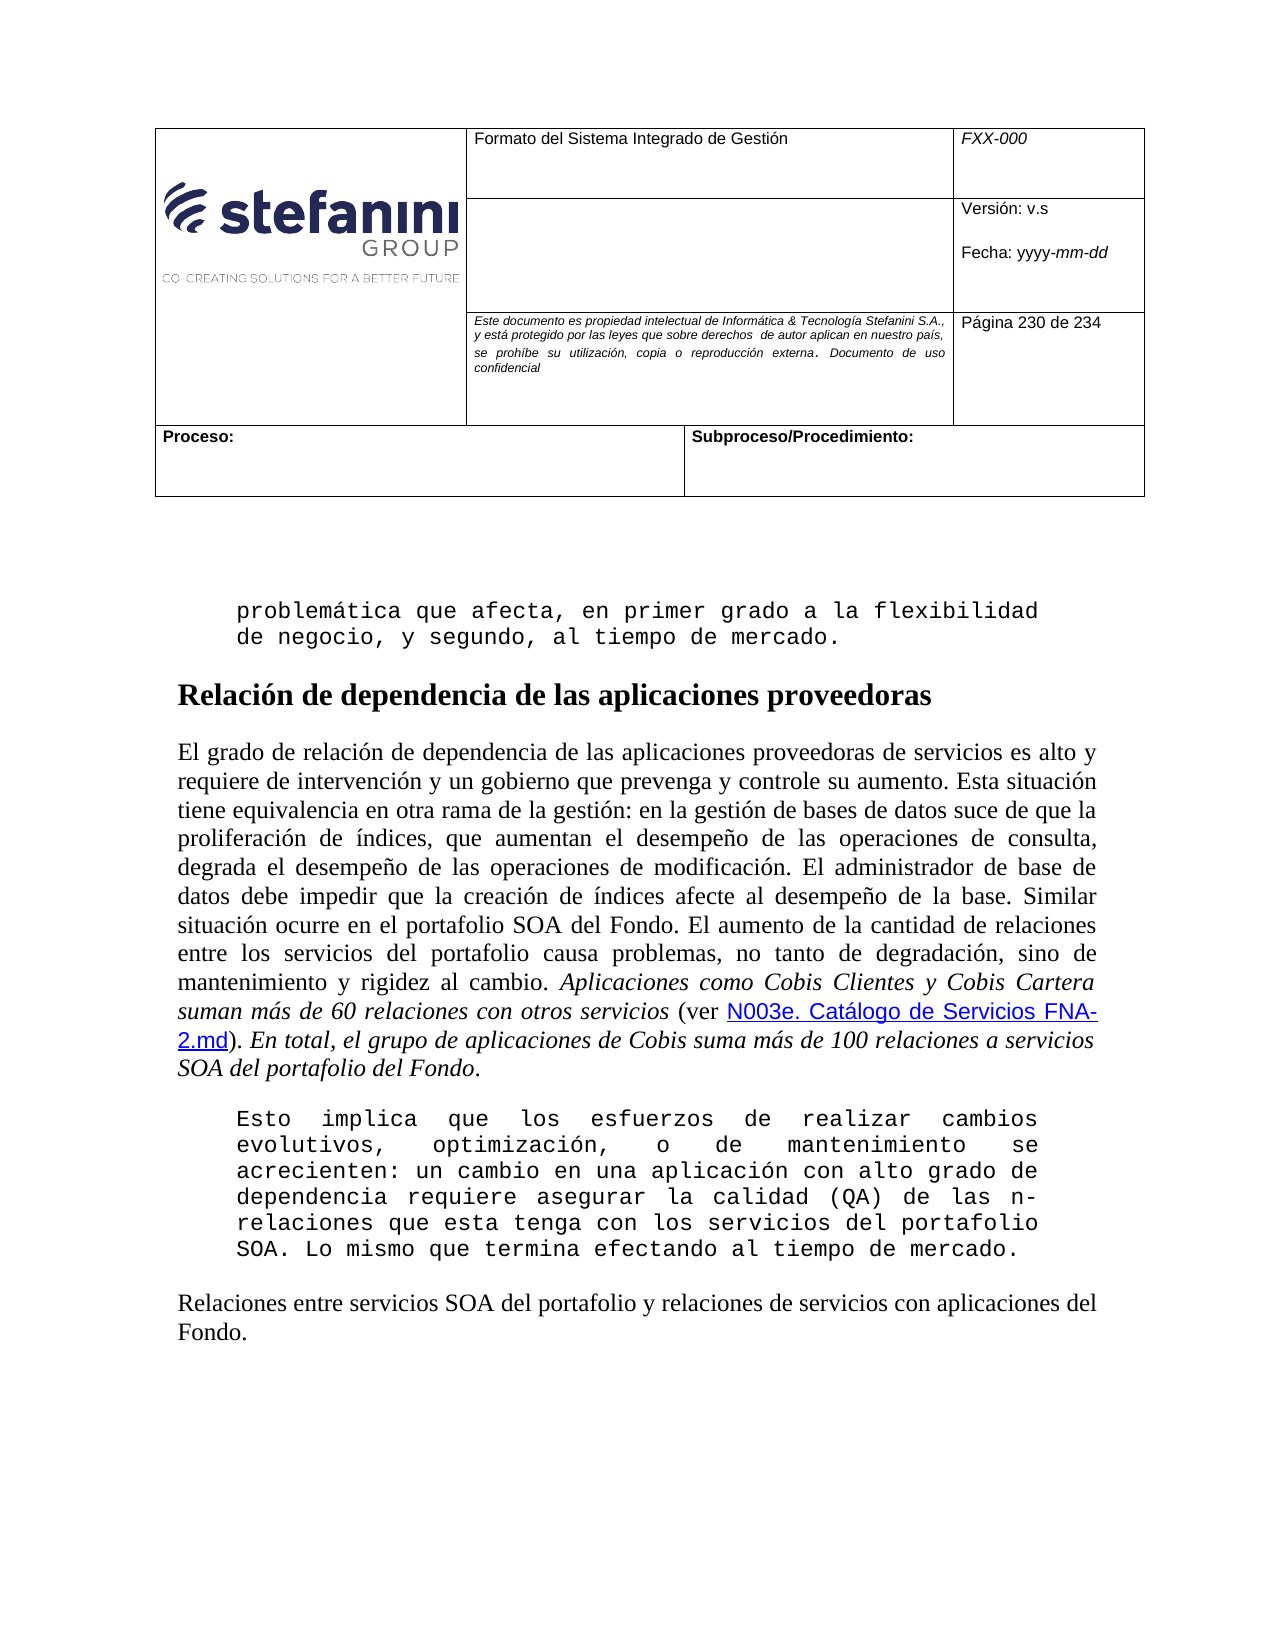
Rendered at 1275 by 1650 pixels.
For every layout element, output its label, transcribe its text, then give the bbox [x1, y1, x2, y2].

text Relaciones entre servicios SOA del portafolio y relaciones de servicios con aplicaciones del Fondo. [177, 1288, 1098, 1345]
text Esto implica que los esfuerzos de realizar cambios evolutivos, optimización, o de mantenimiento se acrecienten: un cambio en una aplicación con alto grado de dependencia requiere asegurar la calidad (QA) de las n-relaciones que esta tenga con los servicios del portafolio SOA. Lo mismo que termina efectando al tiempo de mercado. [236, 1107, 1039, 1263]
text El grado de relación de dependencia de las aplicaciones proveedoras de servicios es alto y requiere de intervención y un gobierno que prevenga y controle su aumento. Esta situación tiene equivalencia en otra rama de la gestión: en la gestión de bases de datos suce de que la proliferación de índices, que aumentan el desempeño de las operaciones de consulta, degrada el desempeño de las operaciones de modificación. El administrador de base de datos debe impedir que la creación de índices afecte al desempeño de la base. Similar situación ocurre en el portafolio SOA del Fondo. El aumento de la cantidad de relaciones entre los servicios del portafolio causa problemas, no tanto de degradación, sino de mantenimiento y rigidez al cambio. Aplicaciones como Cobis Clientes y Cobis Cartera suman más de 60 relaciones con otros servicios (ver N003e. Catálogo de Servicios FNA-2.md). En total, el grupo de aplicaciones de Cobis suma más de 100 relaciones a servicios SOA del portafolio del Fondo. [177, 737, 1098, 1082]
subtitle Relación de dependencia de las aplicaciones proveedoras [177, 676, 1098, 712]
text Todo acoplamiento, que en este caso es con el proveedor, produce rigidez. Esta rigidez es causa de una problemática que afecta, en primer grado a la flexibilidad de negocio, y segundo, al tiempo de mercado. [236, 599, 1039, 651]
picture [162, 182, 460, 286]
